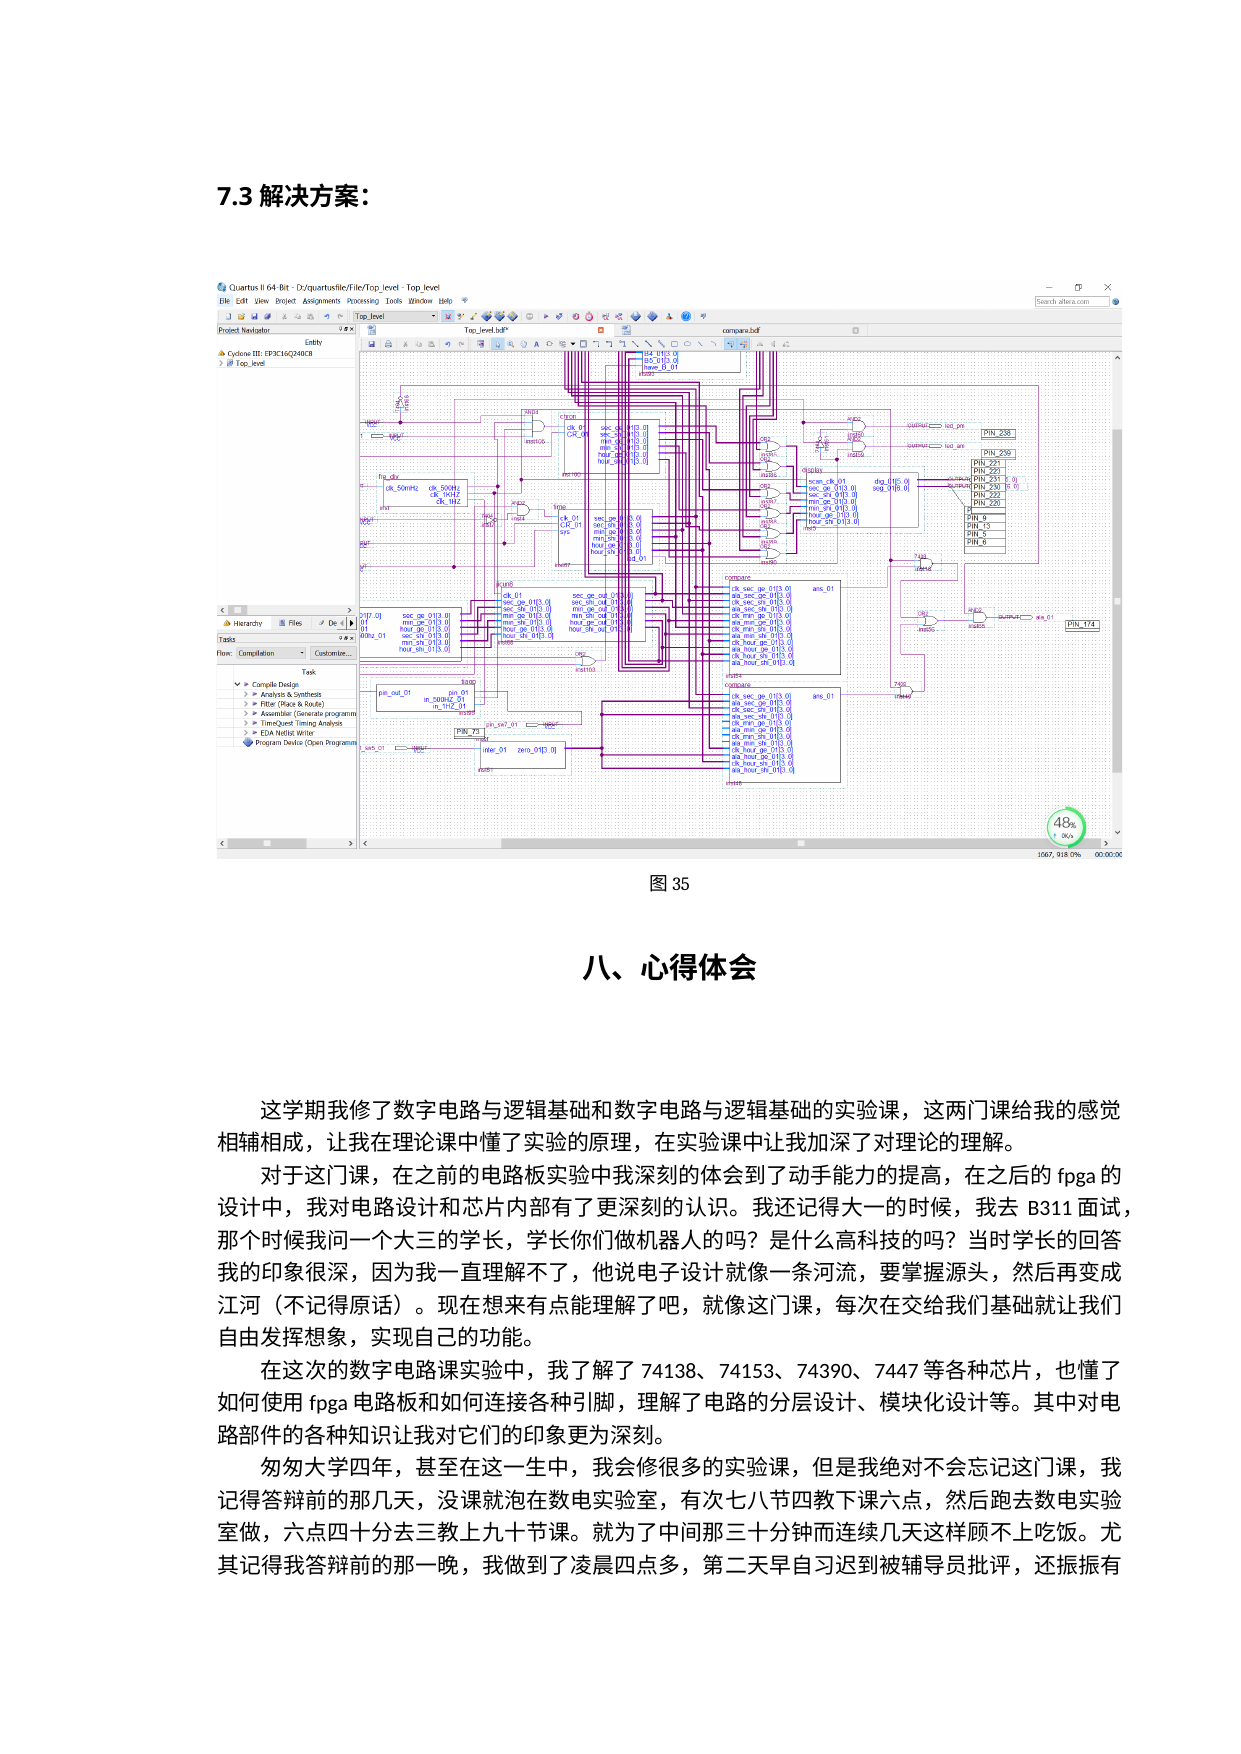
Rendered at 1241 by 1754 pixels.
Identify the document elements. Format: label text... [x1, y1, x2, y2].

subtitle 7.3 解决方案： [217, 162, 1122, 227]
text 图 35 [217, 866, 1122, 898]
picture [216, 280, 1123, 859]
subtitle 八、心得体会 [217, 933, 1122, 998]
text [217, 1450, 1122, 1580]
text 在这次的数字电路课实验中，我了解了74138、74153、74390、7447等各种芯片，也懂了如何使用fpga电路板和如何连接各种引脚，理解了电路的分层设计、模块化设计等。其中对电路部件的各种知识让我对它们的印象更为深刻。 [217, 1352, 1122, 1450]
text 这学期我修了数字电路与逻辑基础和数字电路与逻辑基础的实验课，这两门课给我的感觉相辅相成，让我在理论课中懂了实验的原理，在实验课中让我加深了对理论的理解。 [217, 1092, 1122, 1157]
text 对于这门课，在之前的电路板实验中我深刻的体会到了动手能力的提高，在之后的fpga的设计中，我对电路设计和芯片内部有了更深刻的认识。我还记得大一的时候，我去B311面试，那个时候我问一个大三的学长，学长你们做机器人的吗？是什么高科技的吗？当时学长的回答我的印象很深，因为我一直理解不了，他说电子设计就像一条河流，要掌握源头，然后再变成江河（不记得原话）。现在想来有点能理解了吧，就像这门课，每次在交给我们基础就让我们自由发挥想象，实现自己的功能。 [217, 1157, 1122, 1352]
